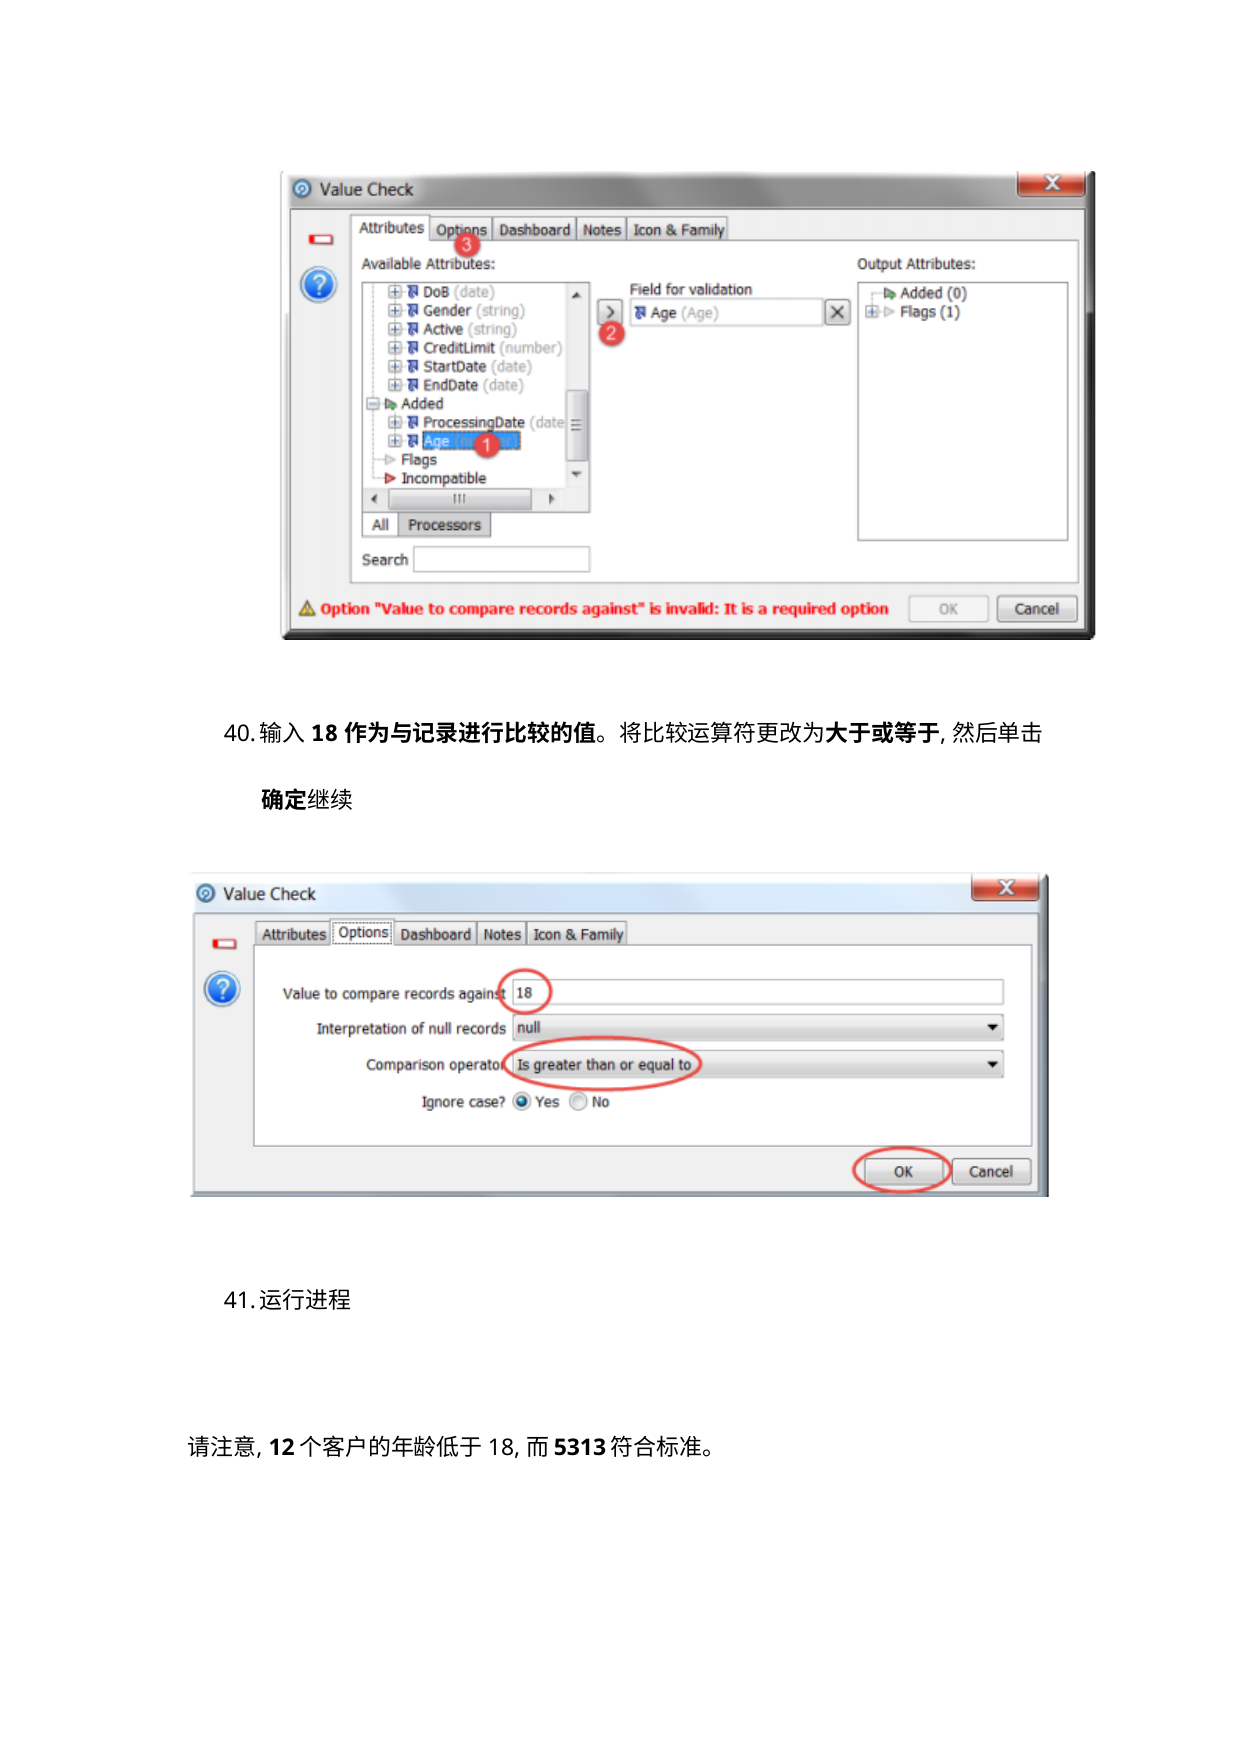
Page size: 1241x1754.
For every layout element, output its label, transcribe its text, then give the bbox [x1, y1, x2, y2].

picture [271, 171, 1097, 640]
text 40. 输入 18 作为与记录进行比较的值。将比较运算符更改为大于或等于, 然后单击确定继续 [223, 699, 1051, 831]
text 41. 运行进程 [223, 1266, 1051, 1331]
text 请注意, 12个客户的年龄低于 18, 而5313符合标准。 [187, 1413, 1051, 1478]
picture [187, 871, 1053, 1197]
